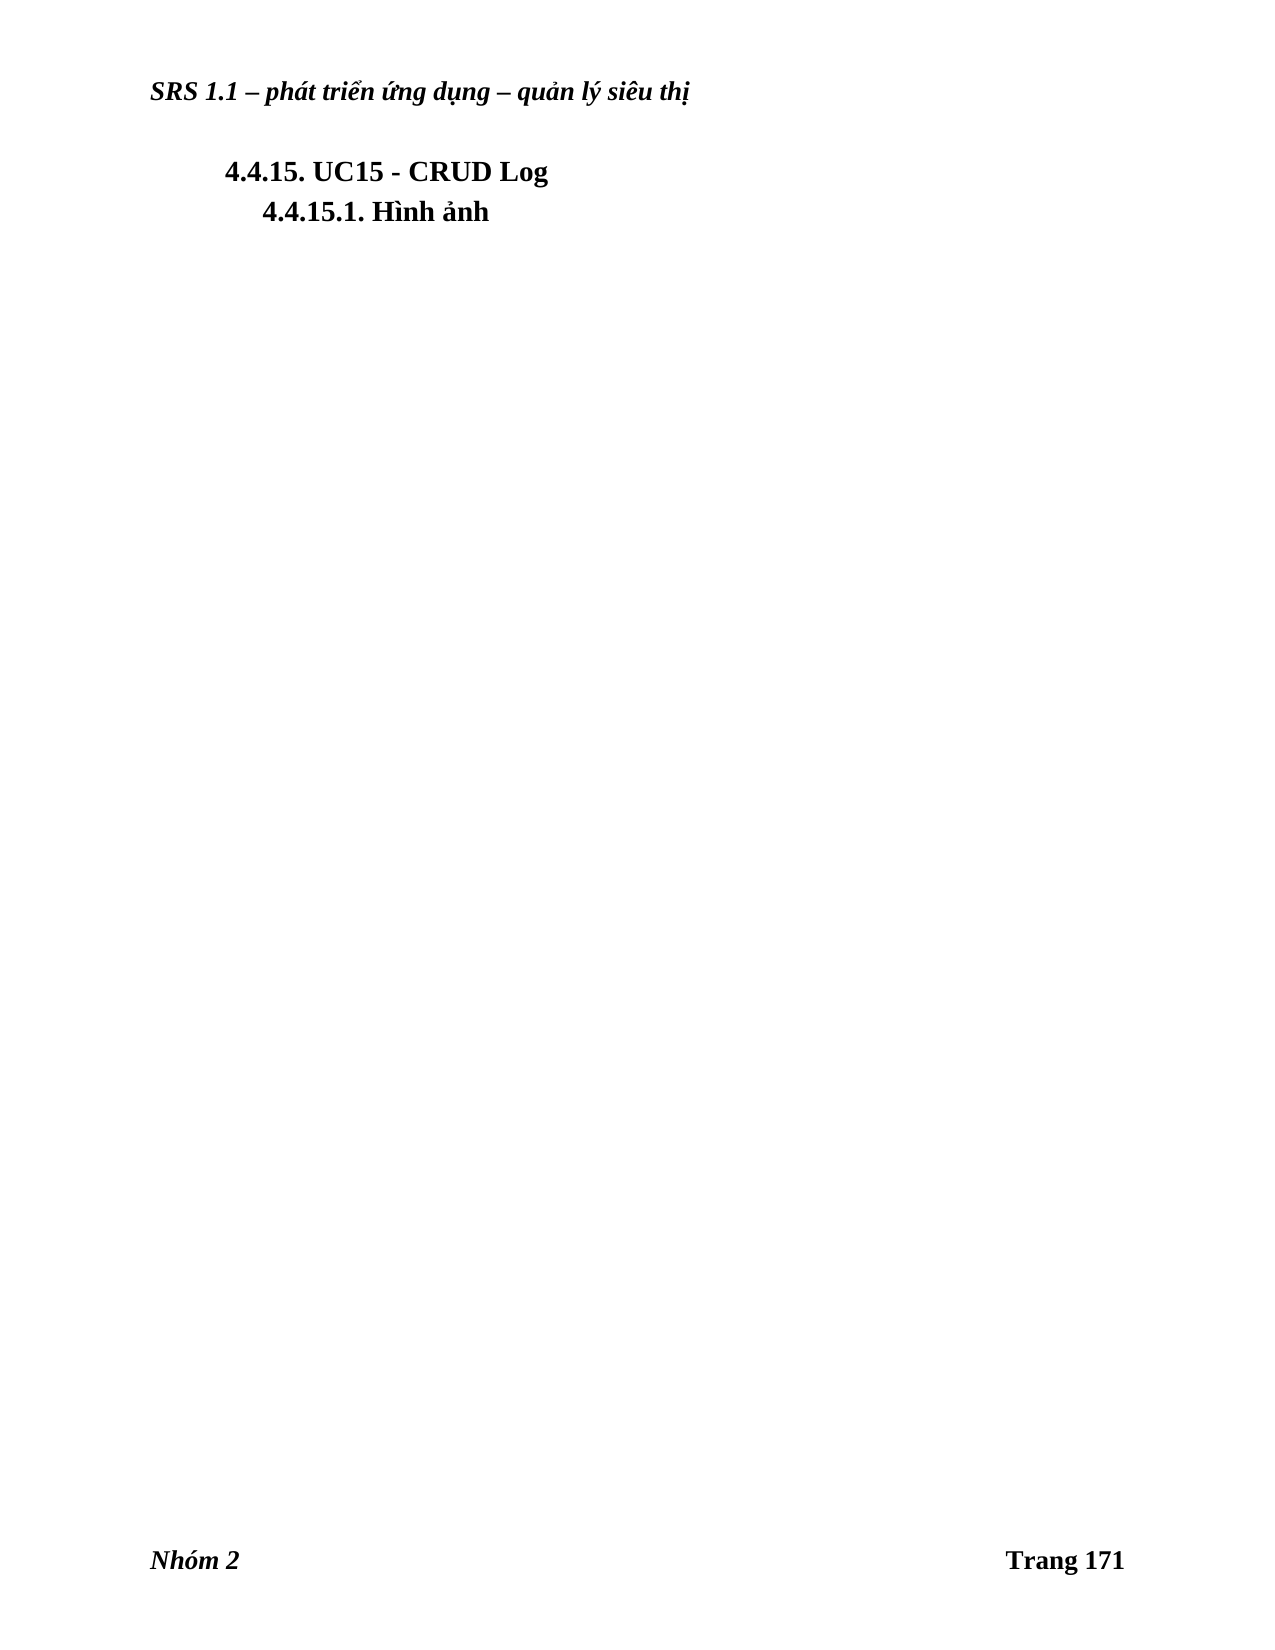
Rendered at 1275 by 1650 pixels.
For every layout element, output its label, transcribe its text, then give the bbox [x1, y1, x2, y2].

subtitle Hình ảnh [262, 194, 1125, 228]
subtitle UC15 - CRUD Log [225, 154, 1125, 188]
